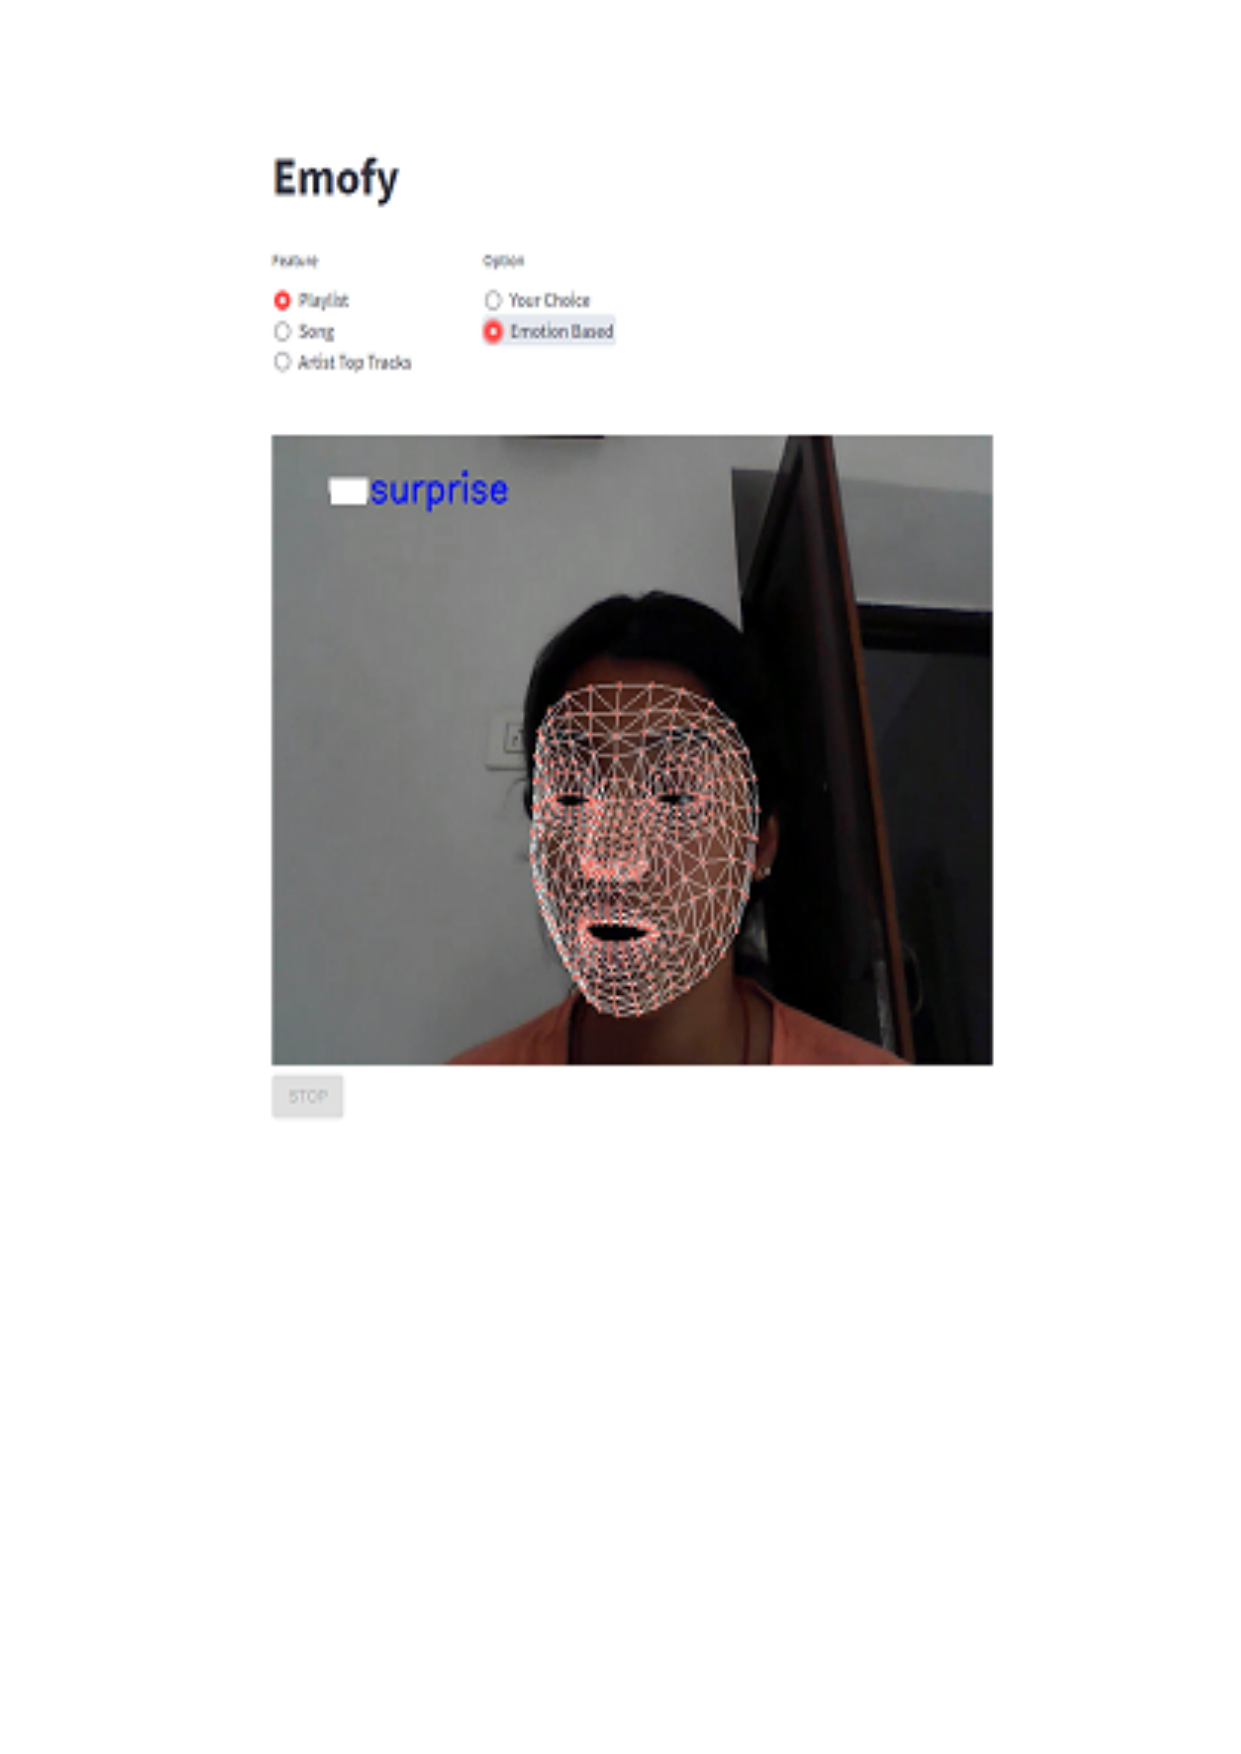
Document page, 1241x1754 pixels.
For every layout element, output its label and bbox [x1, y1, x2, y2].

picture [225, 150, 1089, 1219]
